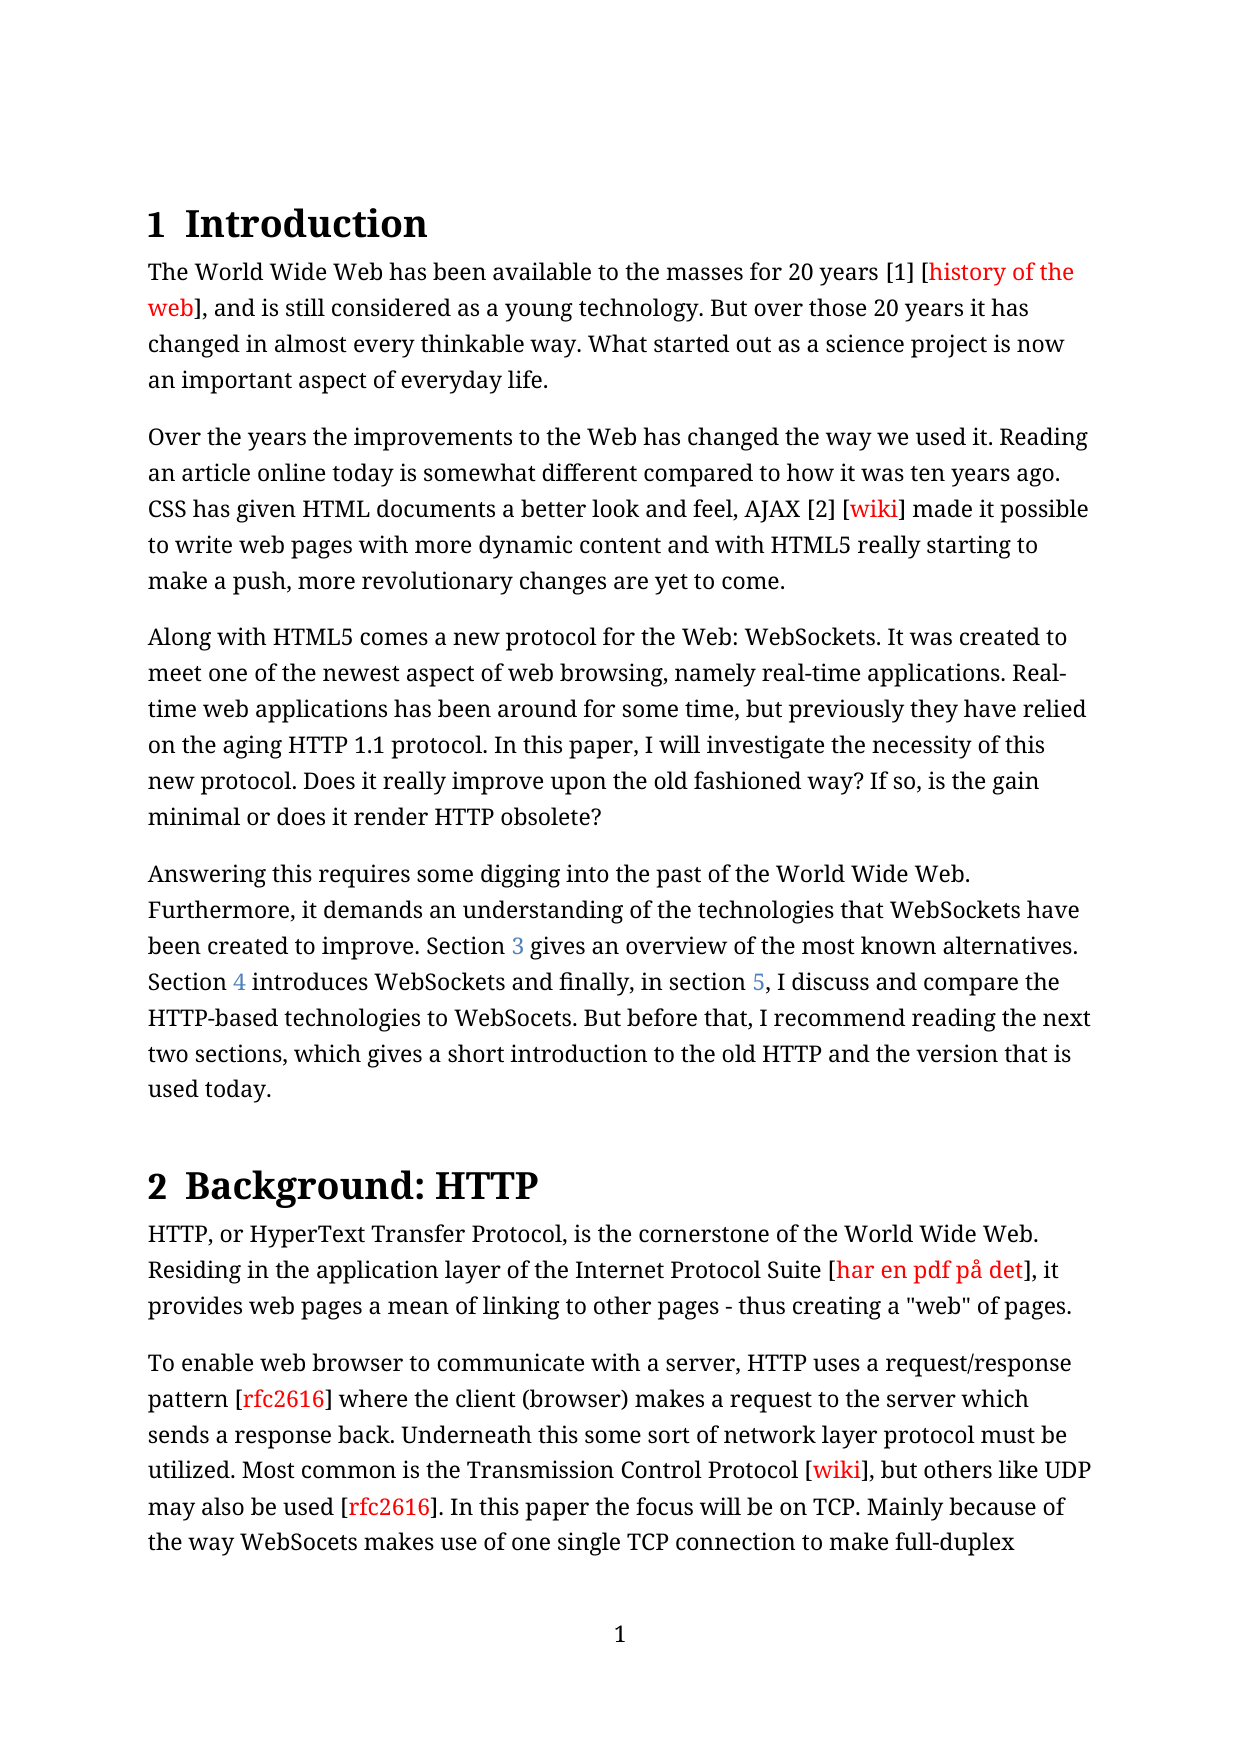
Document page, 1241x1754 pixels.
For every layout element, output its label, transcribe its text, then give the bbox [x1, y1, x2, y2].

text HTTP, or HyperText Transfer Protocol, is the cornerstone of the World Wide Web. Residing in the application layer of the Internet Protocol Suite [har en pdf på det], it provides web pages a mean of linking to other pages - thus creating a "web" of pages. [148, 1218, 1093, 1321]
text Over the years the improvements to the Web has changed the way we used it. Reading an article online today is somewhat different compared to how it was ten years ago. CSS has given HTML documents a better look and feel, AJAX [2] [wiki] made it possible to write web pages with more dynamic content and with HTML5 really starting to make a push, more revolutionary changes are yet to come. [148, 421, 1093, 596]
subtitle Introduction [148, 198, 1093, 249]
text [148, 1347, 1093, 1558]
text Along with HTML5 comes a new protocol for the Web: WebSockets. It was created to meet one of the newest aspect of web browsing, namely real-time applications. Real-time web applications has been around for some time, but previously they have relied on the aging HTTP 1.1 protocol. In this paper, I will investigate the necessity of this new protocol. Does it really improve upon the old fashioned way? If so, is the gain minimal or does it render HTTP obsolete? [148, 621, 1093, 832]
text The World Wide Web has been available to the masses for 20 years [1] [history of the web], and is still considered as a young technology. But over those 20 years it has changed in almost every thinkable way. What started out as a science project is now an important aspect of everyday life. [148, 256, 1093, 395]
subtitle Background: HTTP [148, 1159, 1093, 1210]
